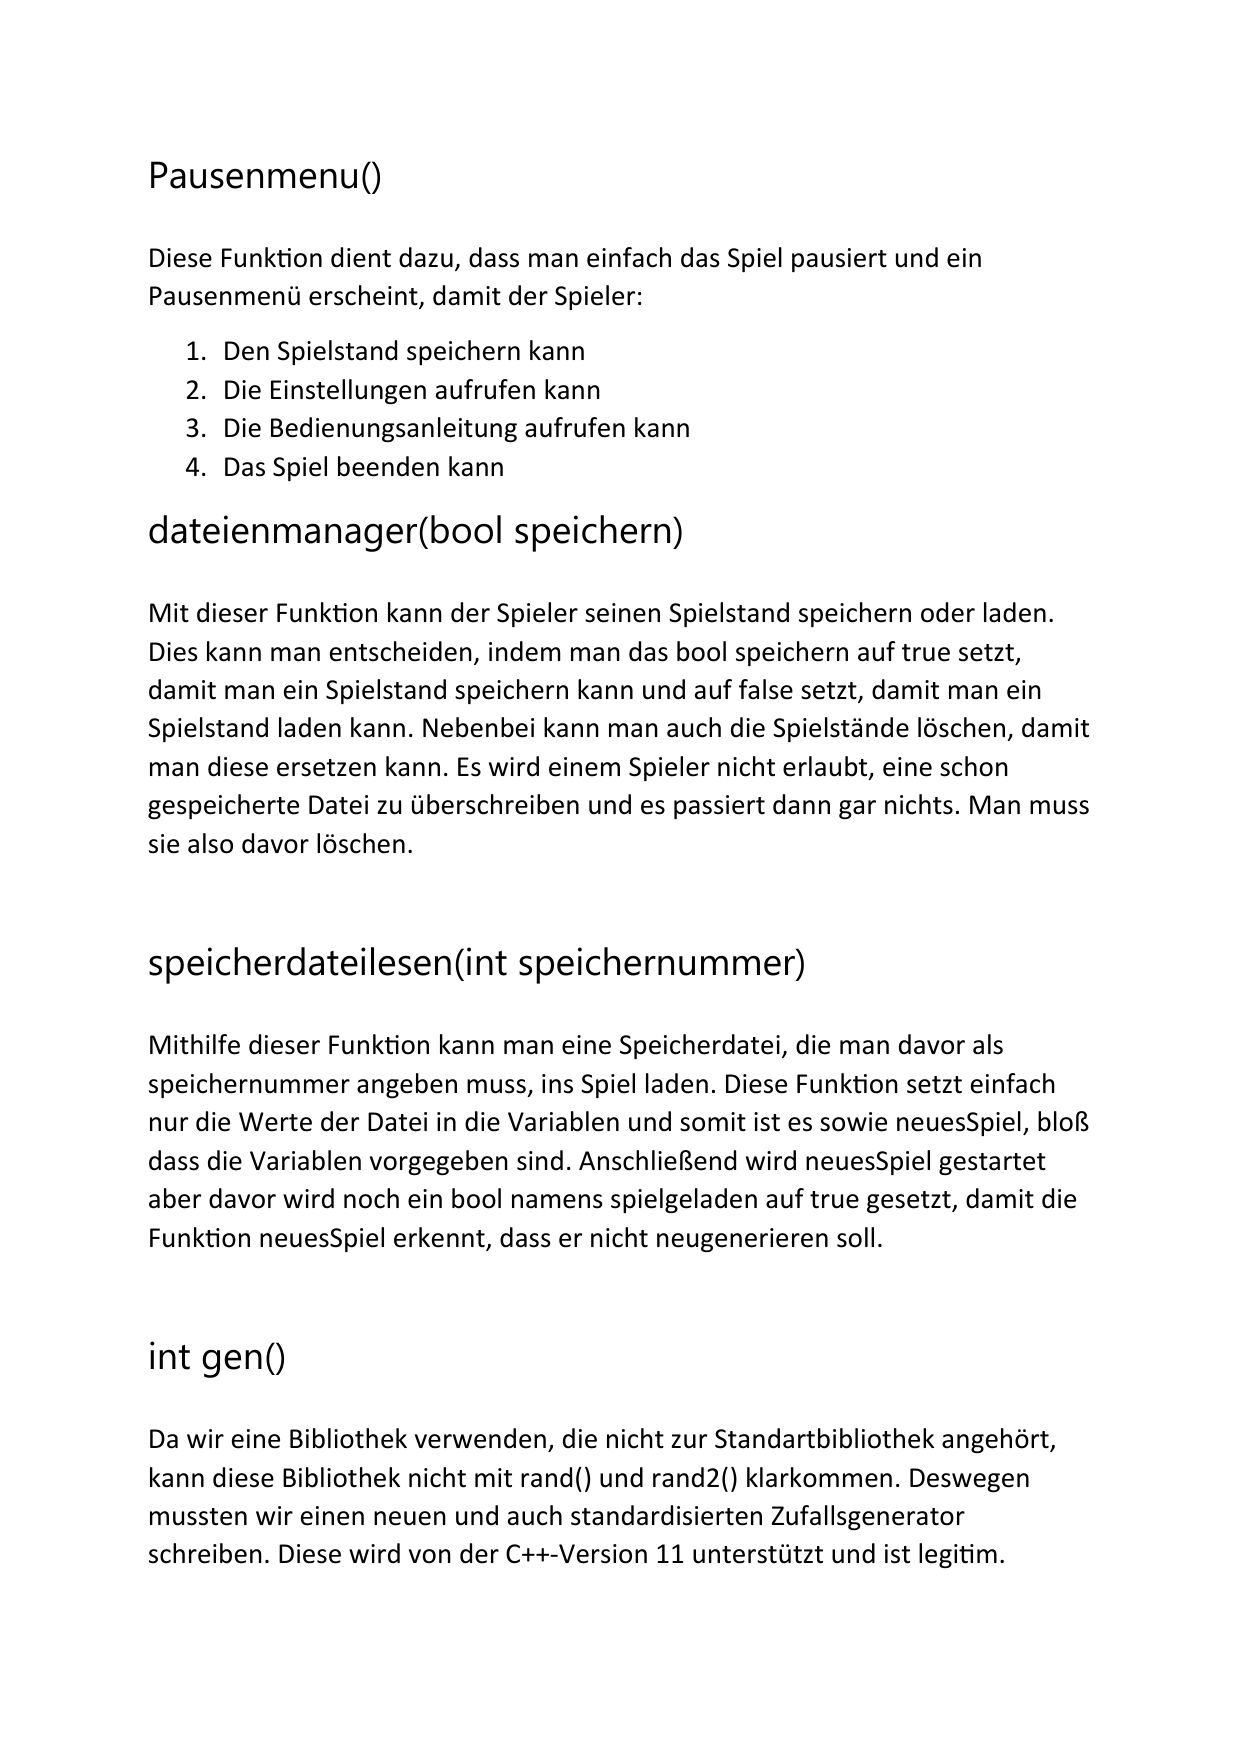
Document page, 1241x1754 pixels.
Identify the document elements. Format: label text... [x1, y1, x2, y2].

subtitle Pausenmenu() [148, 148, 1093, 197]
subtitle dateienmanager(bool speichern) [148, 503, 1093, 553]
text Mit dieser Funktion kann der Spieler seinen Spielstand speichern oder laden. Dies kann man entscheiden, indem man das bool speichern auf true setzt, damit man ein Spielstand speichern kann und auf false setzt, damit man ein Spielstand laden kann. Nebenbei kann man auch die Spielstände löschen, damit man diese ersetzen kann. Es wird einem Spieler nicht erlaubt, eine schon gespeicherte Datei zu überschreiben und es passiert dann gar nichts. Man muss sie also davor löschen. [148, 594, 1093, 861]
list Die Einstellungen aufrufen kann [185, 371, 1093, 407]
text Diese Funktion dient dazu, dass man einfach das Spiel pausiert und ein Pausenmenü erscheint, damit der Spieler: [148, 239, 1093, 313]
list Das Spiel beenden kann [185, 448, 1093, 483]
list Den Spielstand speichern kann [185, 332, 1093, 368]
text Mithilfe dieser Funktion kann man eine Speicherdatei, die man davor als speichernummer angeben muss, ins Spiel laden. Diese Funktion setzt einfach nur die Werte der Datei in die Variablen und somit ist es sowie neuesSpiel, bloß dass die Variablen vorgegeben sind. Anschließend wird neuesSpiel gestartet aber davor wird noch ein bool namens spielgeladen auf true gesetzt, damit die Funktion neuesSpiel erkennt, dass er nicht neugenerieren soll. [148, 1026, 1093, 1254]
subtitle int gen() [148, 1329, 1093, 1379]
list Die Bedienungsanleitung aufrufen kann [185, 409, 1093, 445]
text Da wir eine Bibliothek verwenden, die nicht zur Standartbibliothek angehört, kann diese Bibliothek nicht mit rand() und rand2() klarkommen. Deswegen mussten wir einen neuen und auch standardisierten Zufallsgenerator schreiben. Diese wird von der C++-Version 11 unterstützt und ist legitim. [148, 1420, 1093, 1571]
subtitle speicherdateilesen(int speichernummer) [148, 935, 1093, 985]
